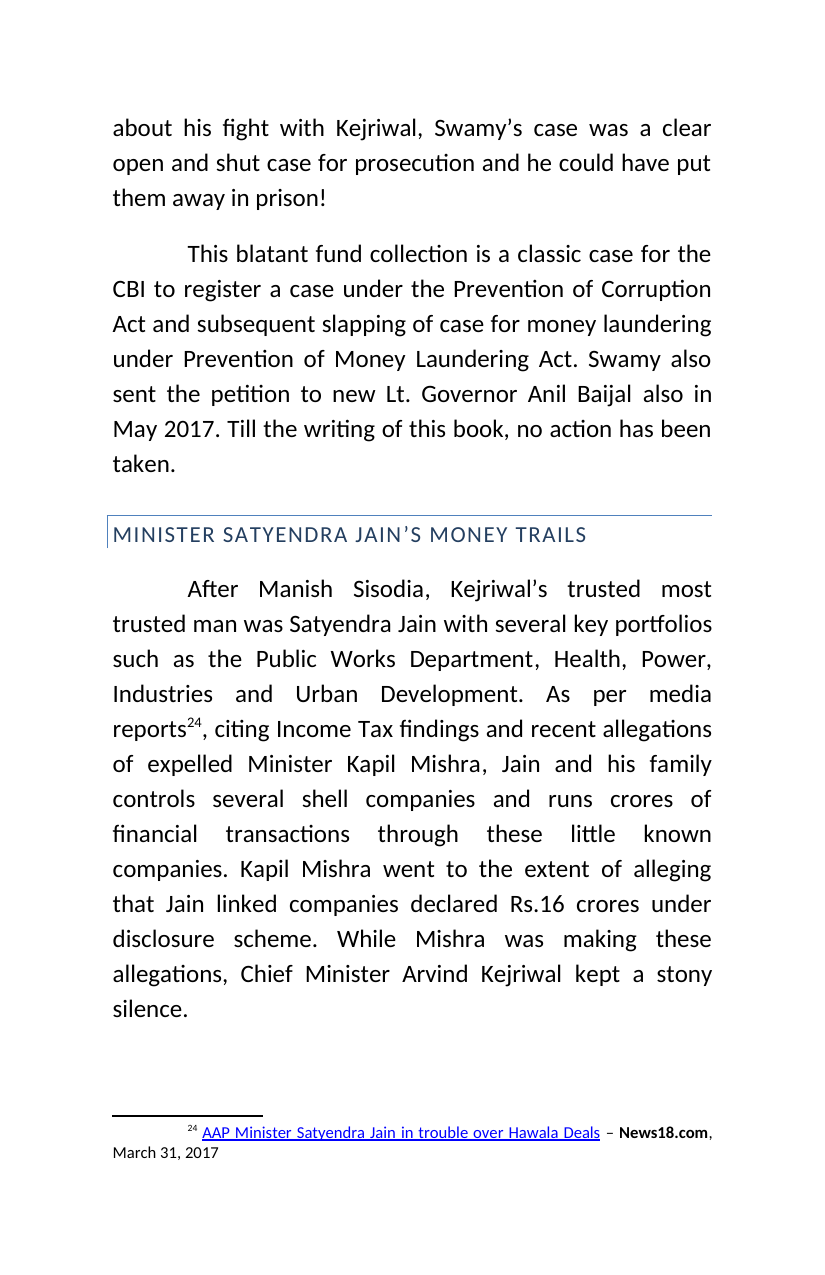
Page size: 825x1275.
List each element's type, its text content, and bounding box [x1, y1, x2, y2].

subtitle Minister Satyendra Jain’s money trails [108, 516, 712, 548]
text This blatant fund collection is a classic case for the CBI to register a case under the Prevention of Corruption Act and subsequent slapping of case for money laundering under Prevention of Money Laundering Act. Swamy also sent the petition to new Lt. Governor Anil Baijal also in May 2017. Till the writing of this book, no action has been taken. [112, 238, 712, 479]
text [112, 112, 712, 213]
text After Manish Sisodia, Kejriwal’s trusted most trusted man was Satyendra Jain with several key portfolios such as the Public Works Department, Health, Power, Industries and Urban Development. As per media reports, citing Income Tax findings and recent allegations of expelled Minister Kapil Mishra, Jain and his family controls several shell companies and runs crores of financial transactions through these little known companies. Kapil Mishra went to the extent of alleging that Jain linked companies declared Rs.16 crores under disclosure scheme. While Mishra was making these allegations, Chief Minister Arvind Kejriwal kept a stony silence. [112, 573, 712, 1024]
